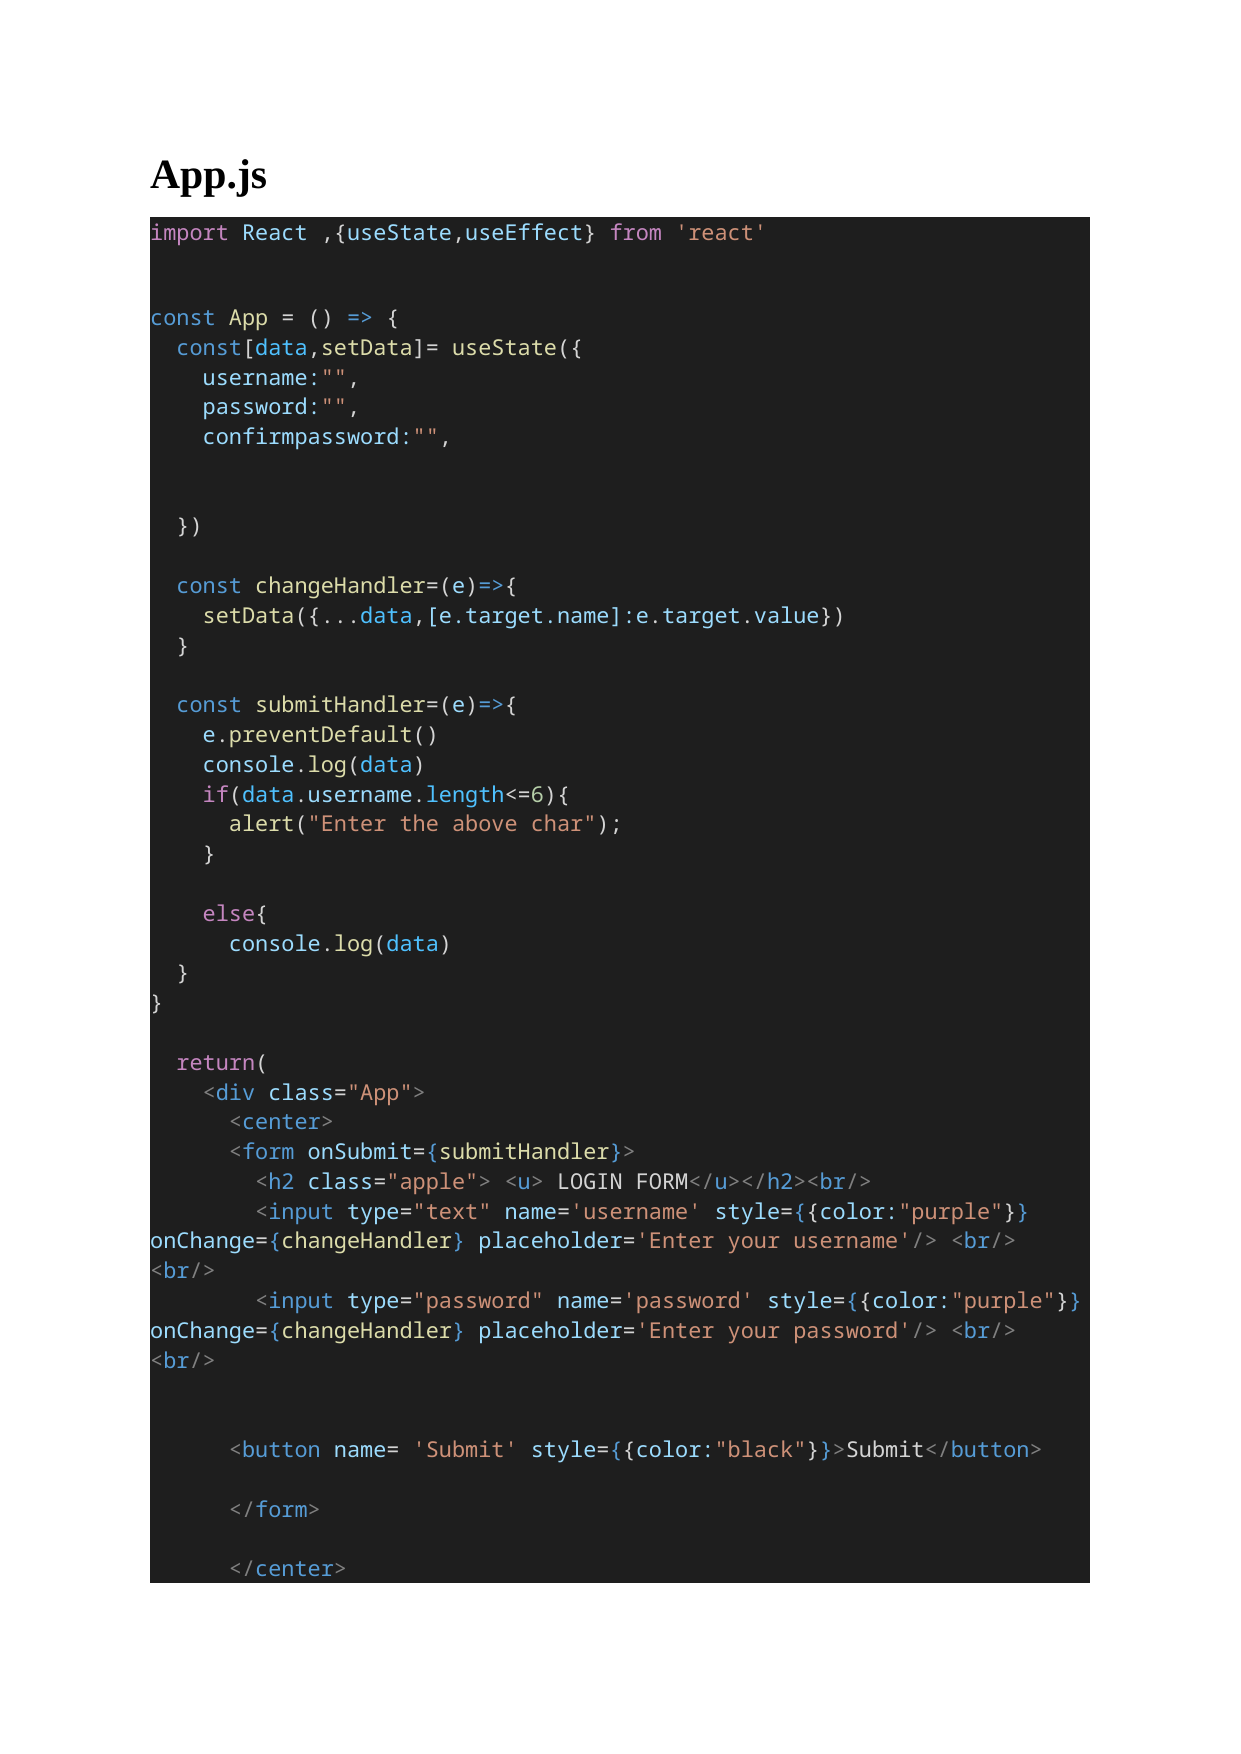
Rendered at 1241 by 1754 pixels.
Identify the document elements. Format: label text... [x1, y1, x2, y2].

text <form onSubmit={submitHandler}> [150, 1136, 1090, 1166]
text else{ [150, 898, 1090, 928]
text const App = () => { [150, 302, 1090, 332]
text } [150, 630, 1090, 659]
text password:"", [150, 391, 1090, 421]
text console.log(data) [150, 749, 1090, 779]
text e.preventDefault() [150, 719, 1090, 749]
text <input type="password" name='password' style={{color:"purple"}} onChange={changeHandler} placeholder='Enter your password'/> <br/> <br/> [150, 1285, 1090, 1374]
text }) [150, 511, 1090, 540]
text console.log(data) [150, 928, 1090, 957]
text return( [150, 1047, 1090, 1077]
text <h2 class="apple"> <u> LOGIN FORM</u></h2><br/> [150, 1166, 1090, 1196]
text const changeHandler=(e)=>{ [150, 570, 1090, 600]
text username:"", [150, 362, 1090, 391]
text <center> [150, 1106, 1090, 1136]
text </center> [150, 1553, 1090, 1583]
text App.js [150, 150, 1090, 198]
text } [150, 957, 1090, 987]
text if(data.username.length<=6){ [150, 779, 1090, 808]
text } [150, 838, 1090, 868]
text </form> [150, 1494, 1090, 1523]
text const[data,setData]= useState({ [150, 332, 1090, 362]
text <input type="text" name='username' style={{color:"purple"}} onChange={changeHandler} placeholder='Enter your username'/> <br/> <br/> [150, 1196, 1090, 1285]
text <button name= 'Submit' style={{color:"black"}}>Submit</button> [150, 1434, 1090, 1464]
text confirmpassword:"", [150, 421, 1090, 451]
text const submitHandler=(e)=>{ [150, 689, 1090, 719]
text alert("Enter the above char"); [150, 808, 1090, 838]
text setData({...data,[e.target.name]:e.target.value}) [150, 600, 1090, 630]
text import React ,{useState,useEffect} from 'react' [150, 217, 1090, 247]
text } [150, 987, 1090, 1017]
text <div class="App"> [150, 1077, 1090, 1106]
